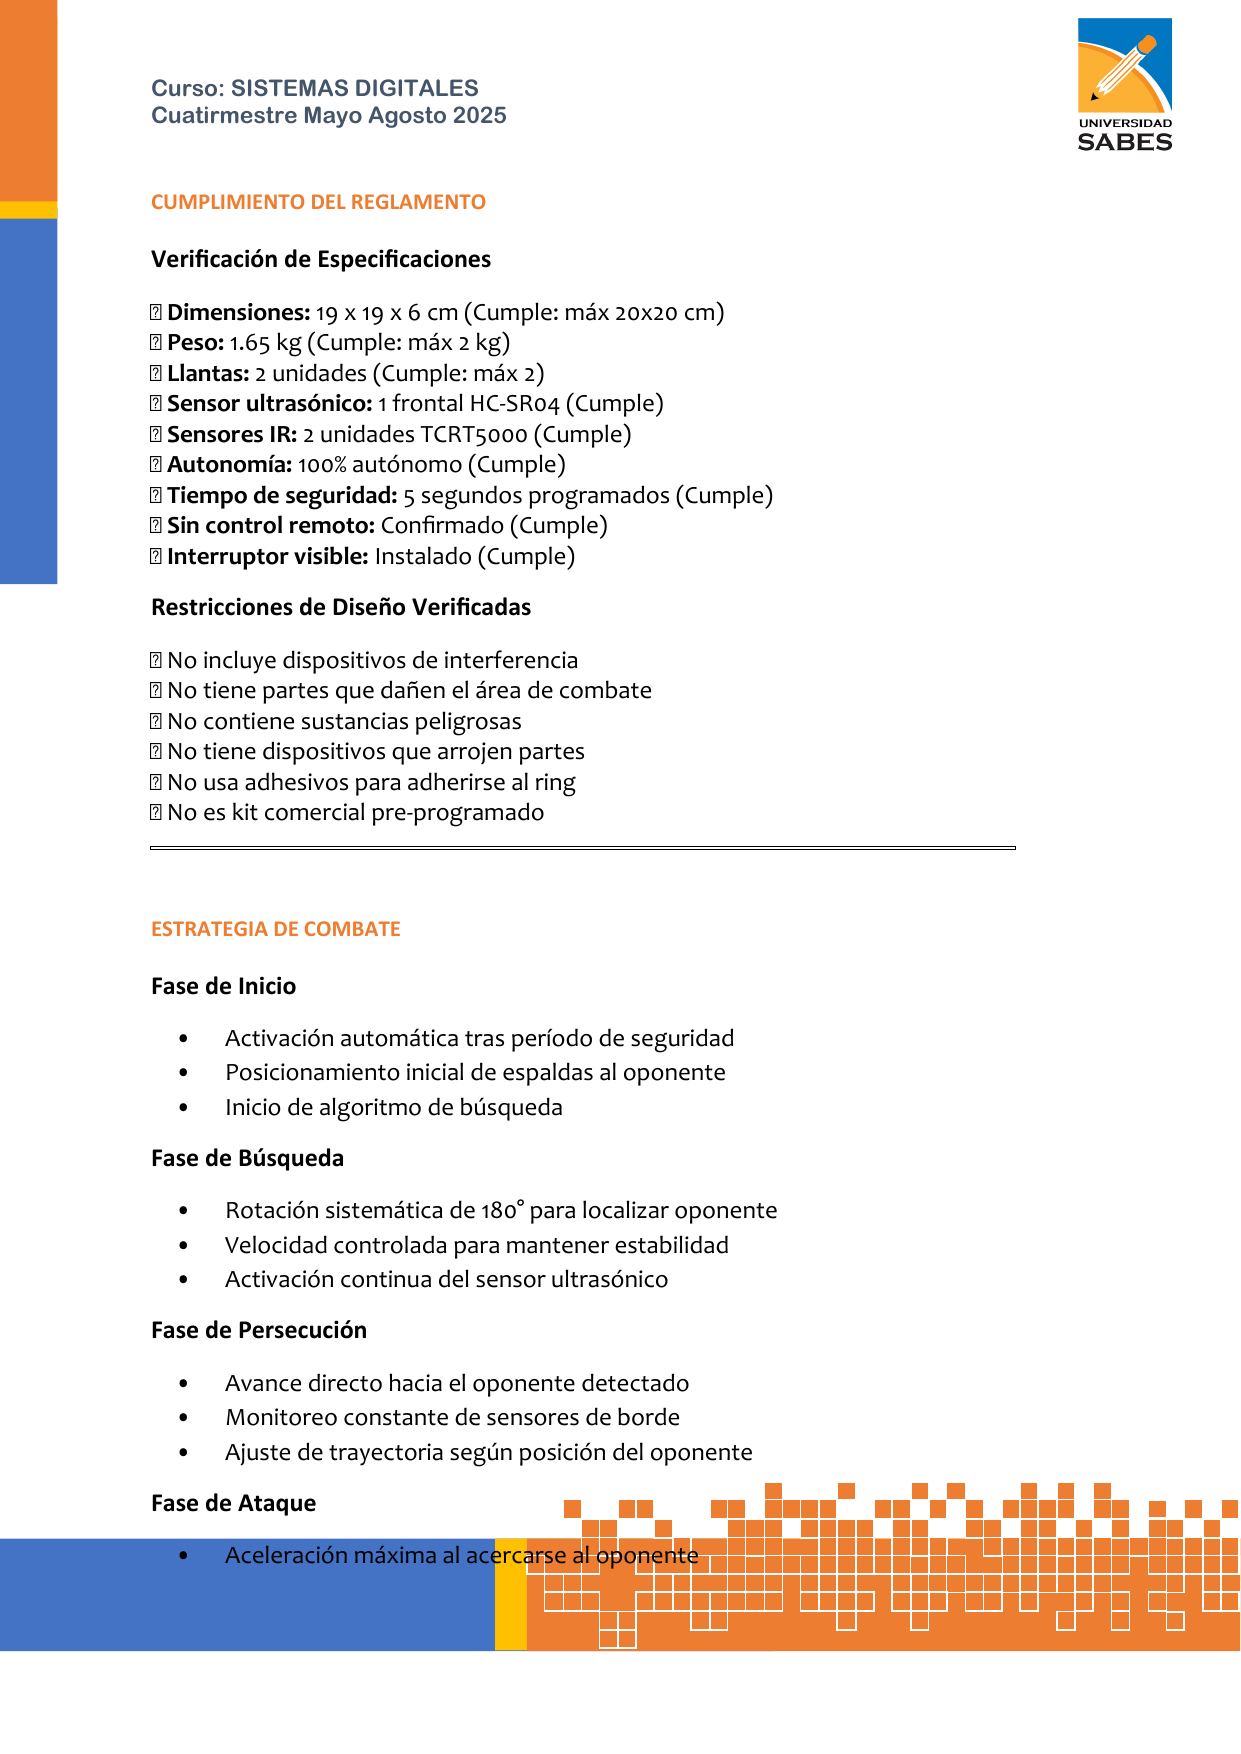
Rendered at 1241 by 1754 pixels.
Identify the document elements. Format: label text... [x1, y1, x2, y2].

list Inicio de algoritmo de búsqueda [175, 1091, 1015, 1122]
subtitle Fase de Inicio [151, 969, 1015, 1001]
list Activación automática tras período de seguridad [175, 1023, 1015, 1053]
list Avance directo hacia el oponente detectado [175, 1368, 1015, 1398]
list Ajuste de trayectoria según posición del oponente [175, 1436, 1015, 1467]
subtitle CUMPLIMIENTO DEL REGLAMENTO [151, 187, 1015, 216]
subtitle Fase de Ataque [151, 1486, 1015, 1518]
text ✅ No incluye dispositivos de interferencia ✅ No tiene partes que dañen el área de combate ✅ No contiene sustancias peligrosas ✅ No tiene dispositivos que arrojen partes ✅ No usa adhesivos para adherirse al ring ✅ No es kit comercial pre-programado [150, 644, 1015, 828]
subtitle ESTRATEGIA DE COMBATE [151, 914, 1015, 942]
list Velocidad controlada para mantener estabilidad [175, 1229, 1015, 1260]
list Monitoreo constante de sensores de borde [175, 1402, 1015, 1432]
list Rotación sistemática de 180° para localizar oponente [175, 1195, 1015, 1226]
list Activación continua del sensor ultrasónico [175, 1264, 1015, 1294]
subtitle Fase de Búsqueda [151, 1141, 1015, 1173]
picture [1077, 17, 1173, 152]
list Aceleración máxima al acercarse al oponente [175, 1540, 1015, 1571]
subtitle Restricciones de Diseño Verificadas [151, 590, 1015, 622]
list Posicionamiento inicial de espaldas al oponente [175, 1057, 1015, 1088]
subtitle Fase de Persecución [151, 1313, 1015, 1345]
subtitle Verificación de Especificaciones [151, 242, 1015, 274]
text ✅ Dimensiones: 19 x 19 x 6 cm (Cumple: máx 20x20 cm) ✅ Peso: 1.65 kg (Cumple: máx 2 kg) ✅ Llantas: 2 unidades (Cumple: máx 2) ✅ Sensor ultrasónico: 1 frontal HC-SR04 (Cumple) ✅ Sensores IR: 2 unidades TCRT5000 (Cumple) ✅ Autonomía: 100% autónomo (Cumple) ✅ Tiempo de seguridad: 5 segundos programados (Cumple) ✅ Sin control remoto: Confirmado (Cumple) ✅ Interruptor visible: Instalado (Cumple) [150, 297, 1015, 571]
